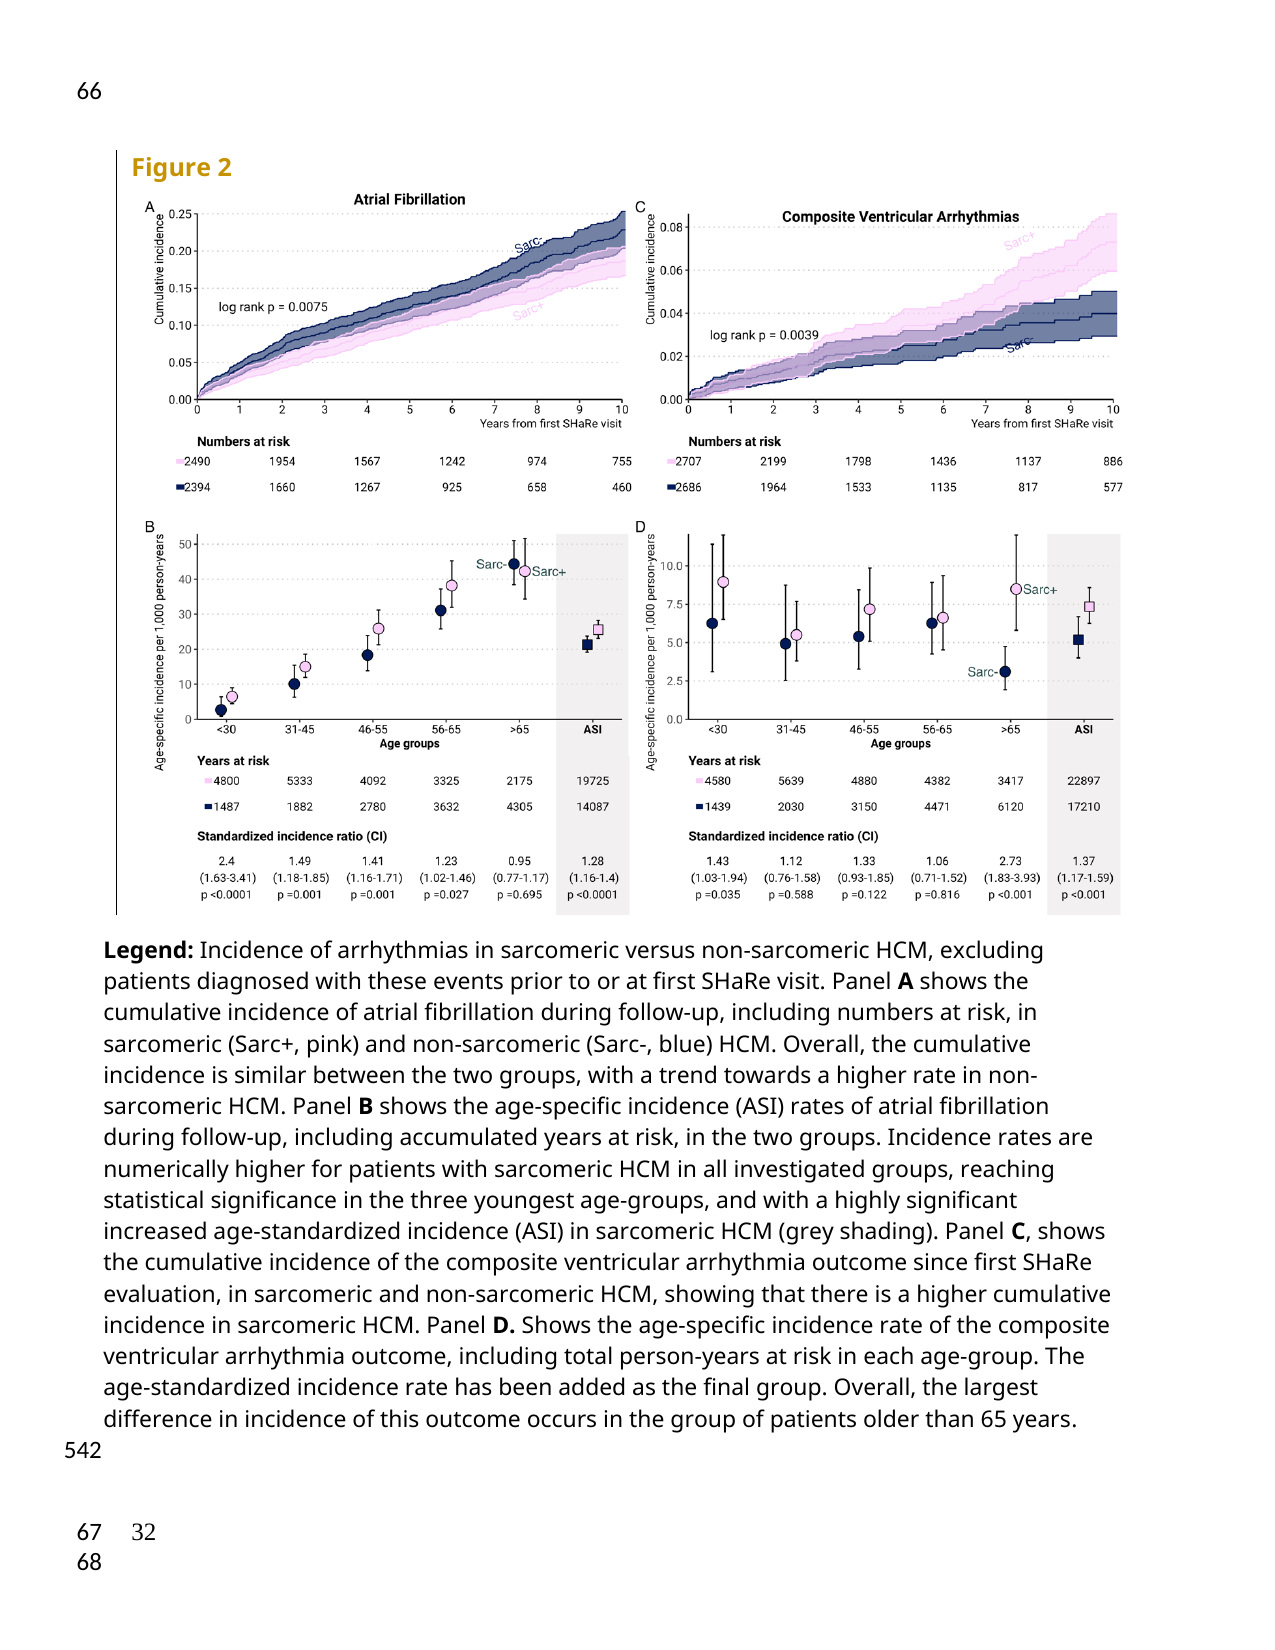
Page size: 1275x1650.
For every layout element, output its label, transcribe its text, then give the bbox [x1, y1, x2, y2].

picture [131, 186, 1125, 915]
text Legend: Incidence of arrhythmias in sarcomeric versus non-sarcomeric HCM, excluding patients diagnosed with these events prior to or at first SHaRe visit. Panel A shows the cumulative incidence of atrial fibrillation during follow-up, including numbers at risk, in sarcomeric (Sarc+, pink) and non-sarcomeric (Sarc-, blue) HCM. Overall, the cumulative incidence is similar between the two groups, with a trend towards a higher rate in non-sarcomeric HCM. Panel B shows the age-specific incidence (ASI) rates of atrial fibrillation during follow-up, including accumulated years at risk, in the two groups. Incidence rates are numerically higher for patients with sarcomeric HCM in all investigated groups, reaching statistical significance in the three youngest age-groups, and with a highly significant increased age-standardized incidence (ASI) in sarcomeric HCM (grey shading). Panel C, shows the cumulative incidence of the composite ventricular arrhythmia outcome since first SHaRe evaluation, in sarcomeric and non-sarcomeric HCM, showing that there is a higher cumulative incidence in sarcomeric HCM. Panel D. Shows the age-specific incidence rate of the composite ventricular arrhythmia outcome, including total person-years at risk in each age-group. The age-standardized incidence rate has been added as the final group. Overall, the largest difference in incidence of this outcome occurs in the group of patients older than 65 years. [103, 934, 1125, 1434]
text Figure 2 [131, 150, 1125, 186]
